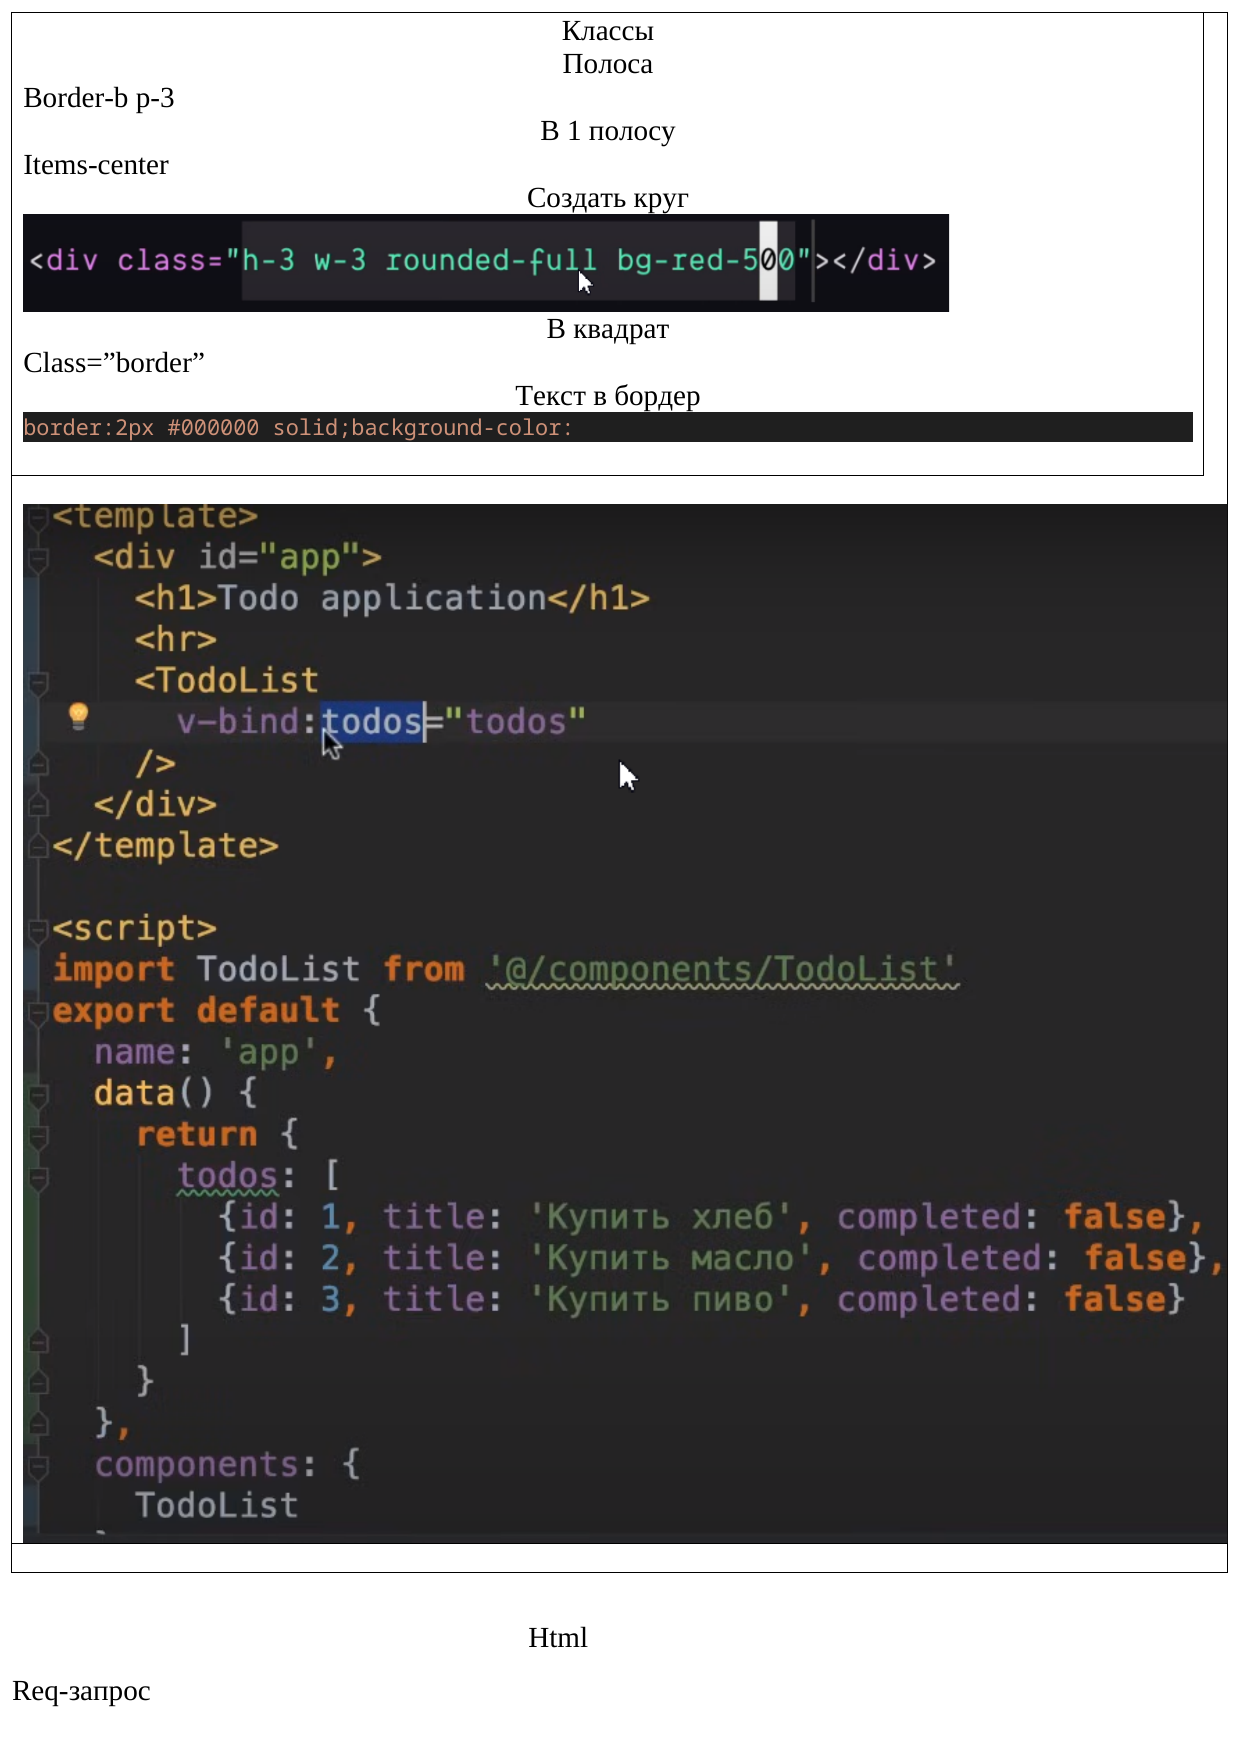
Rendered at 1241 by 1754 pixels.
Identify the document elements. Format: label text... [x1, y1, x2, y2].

picture [23, 214, 950, 312]
table_cell [12, 1544, 1227, 1572]
text Html [12, 1620, 1228, 1653]
picture [23, 504, 1228, 1543]
text Req-запрос [12, 1673, 1228, 1706]
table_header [12, 13, 1227, 1543]
